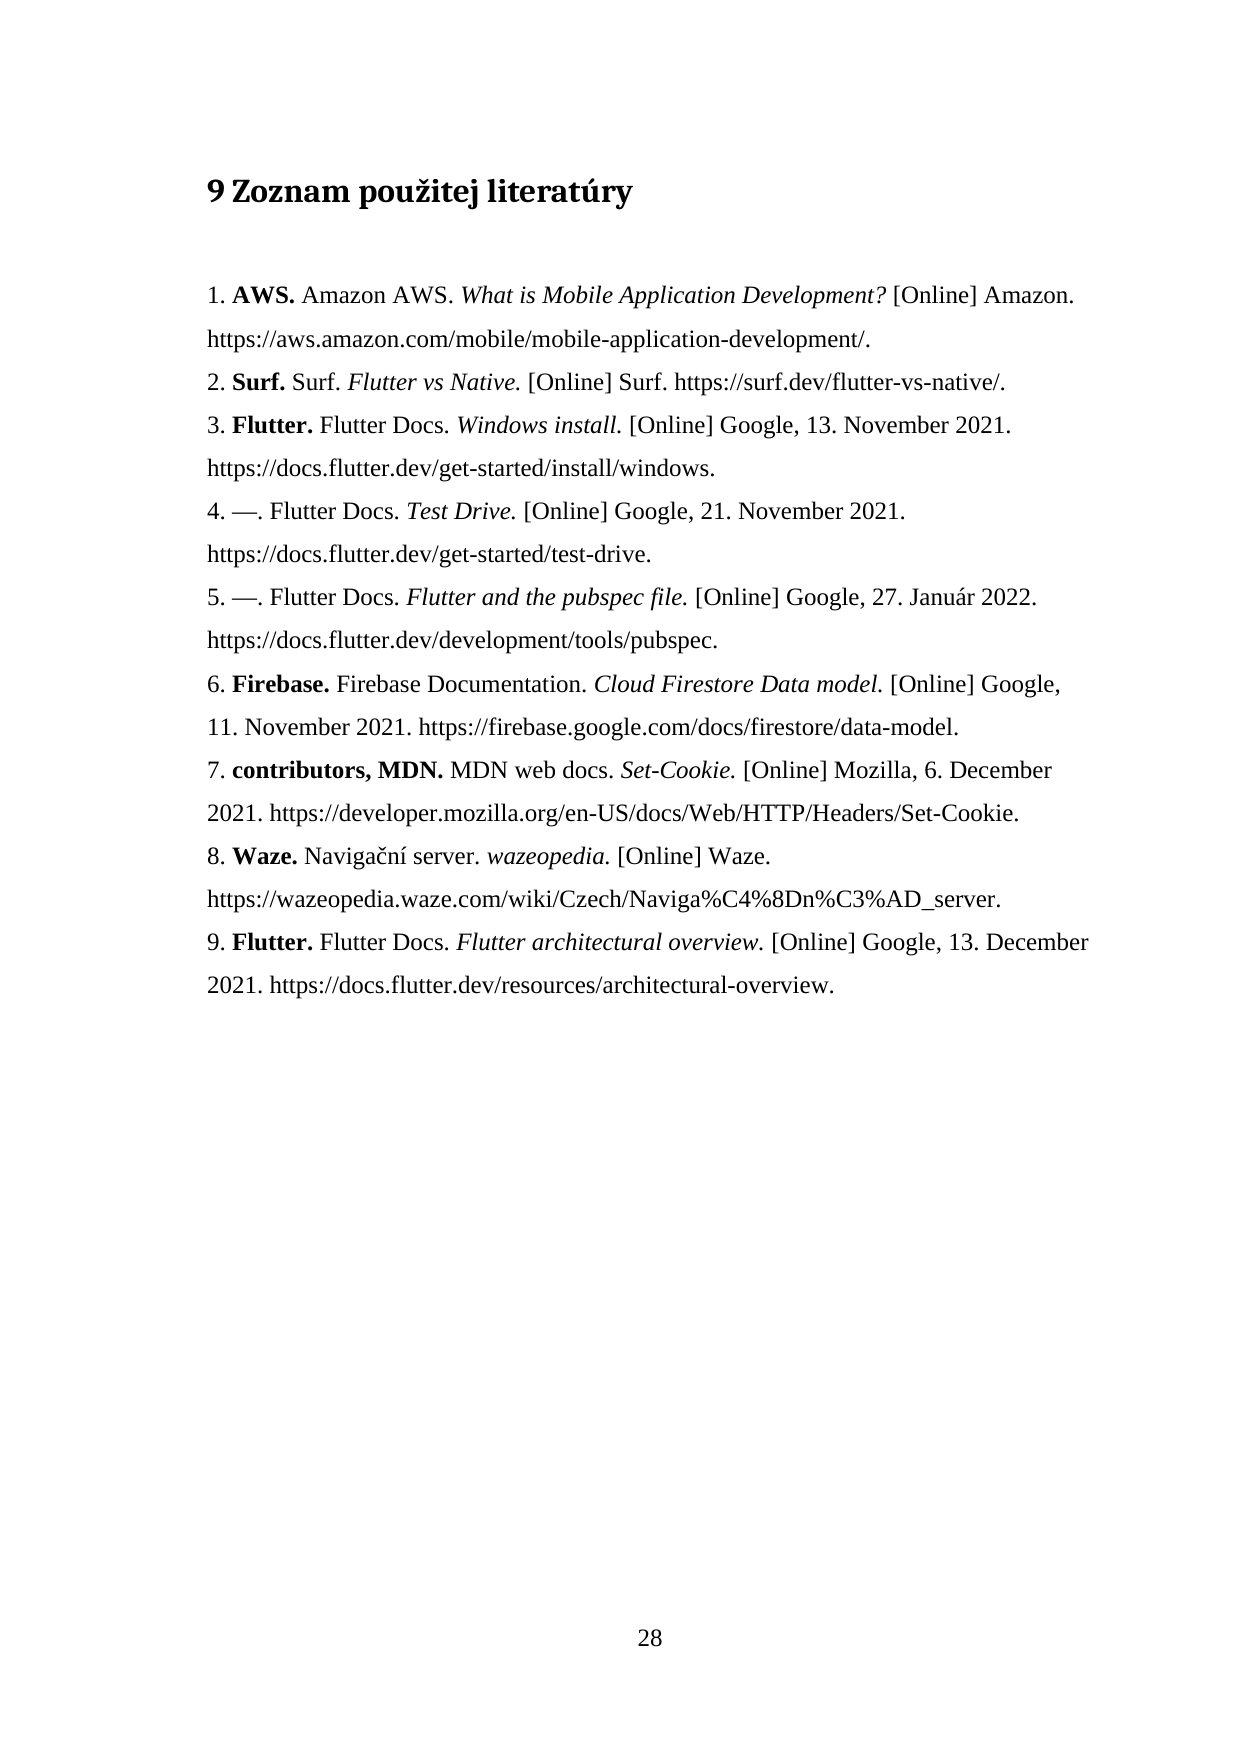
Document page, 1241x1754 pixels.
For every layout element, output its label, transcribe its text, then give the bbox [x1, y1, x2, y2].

subtitle Zoznam použitej literatúry [207, 173, 1092, 211]
